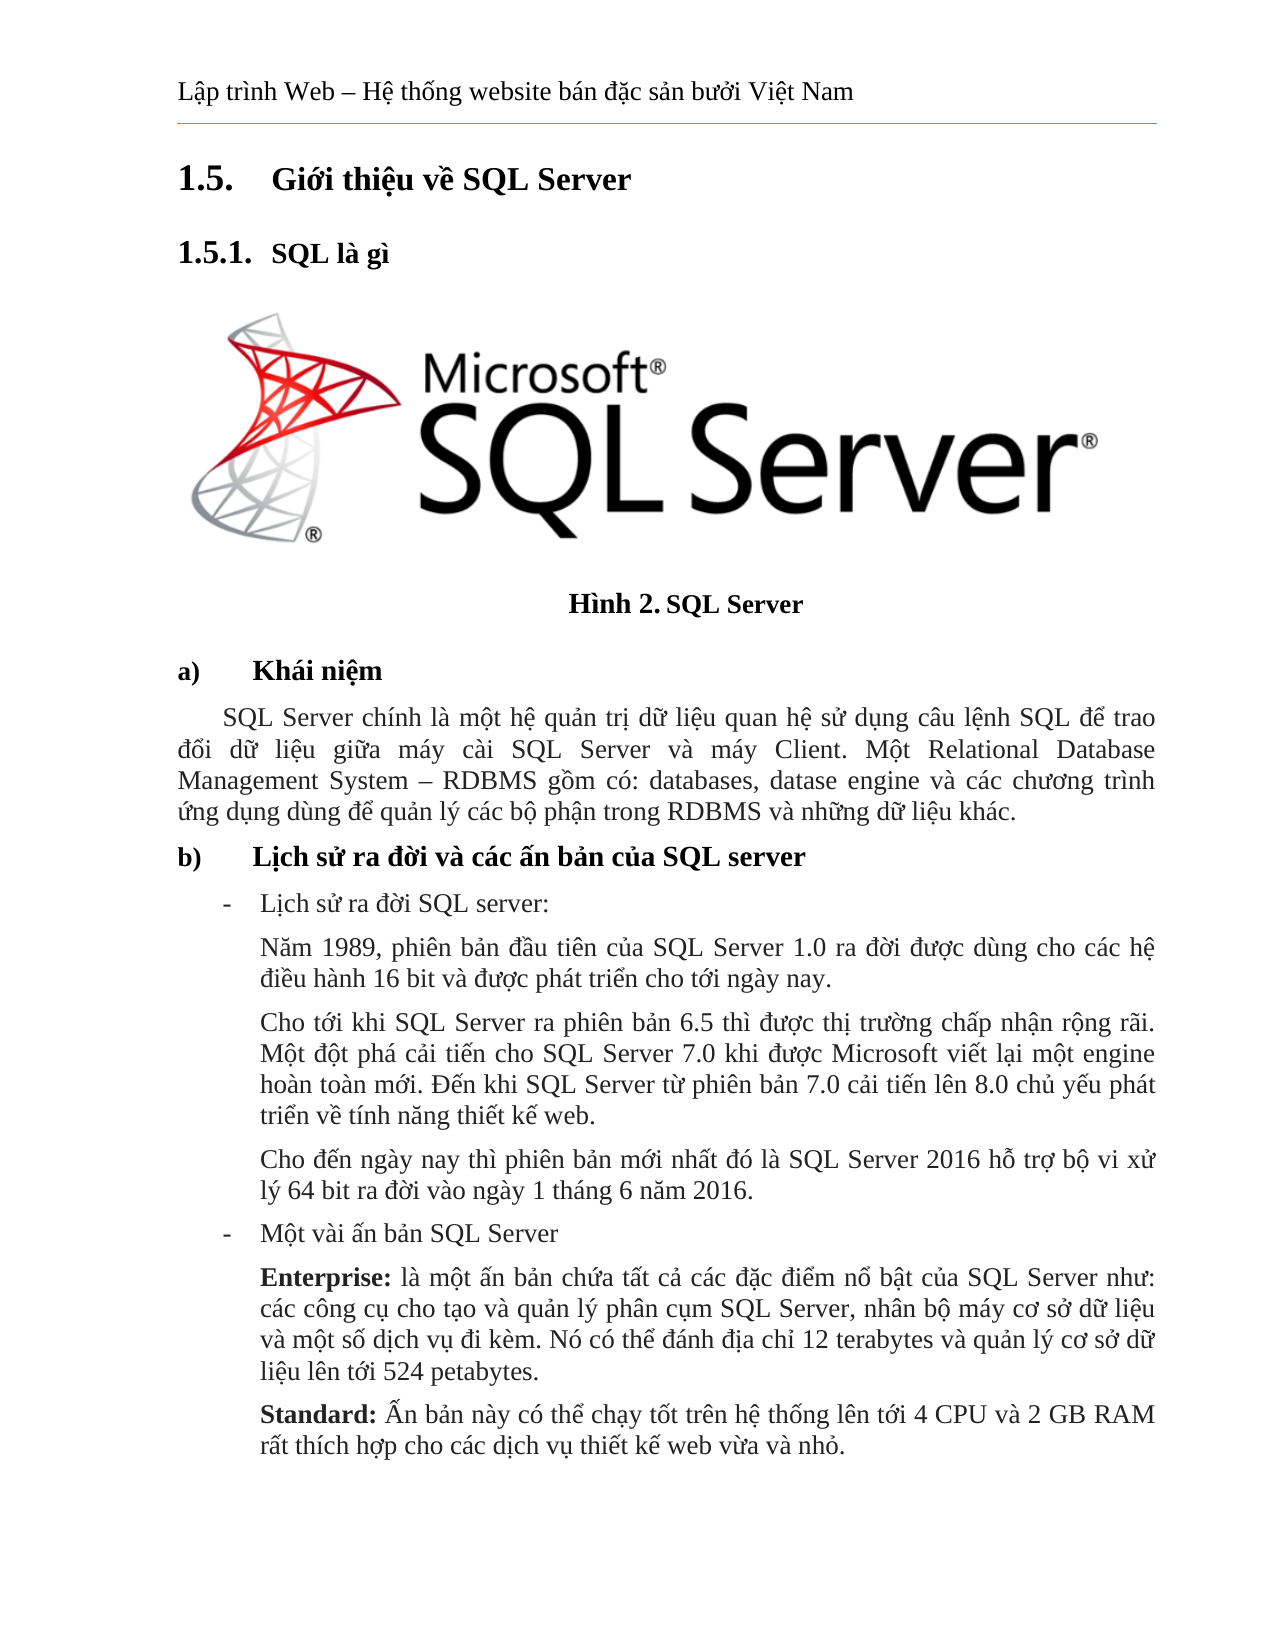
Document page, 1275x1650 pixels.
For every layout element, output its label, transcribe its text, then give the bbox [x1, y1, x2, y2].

list Lịch sử ra đời SQL server: [222, 887, 1157, 918]
text Giới thiệu về SQL Server [177, 155, 1157, 198]
text Enterprise: là một ấn bản chứa tất cả các đặc điểm nổ bật của SQL Server như: các công cụ cho tạo và quản lý phân cụm SQL Server, nhân bộ máy cơ sở dữ liệu và một số dịch vụ đi kèm. Nó có thể đánh địa chỉ 12 terabytes và quản lý cơ sở dữ liệu lên tới 524 petabytes. [260, 1261, 1157, 1386]
text Cho tới khi SQL Server ra phiên bản 6.5 thì được thị trường chấp nhận rộng rãi. Một đột phá cải tiến cho SQL Server 7.0 khi được Microsoft viết lại một engine hoàn toàn mới. Đến khi SQL Server từ phiên bản 7.0 cải tiến lên 8.0 chủ yếu phát triển về tính năng thiết kế web. [260, 1006, 1157, 1130]
text Lịch sử ra đời và các ấn bản của SQL server [177, 839, 1157, 872]
text Khái niệm [177, 653, 1157, 686]
picture [177, 289, 1157, 567]
text Năm 1989, phiên bản đầu tiên của SQL Server 1.0 ra đời được dùng cho các hệ điều hành 16 bit và được phát triển cho tới ngày nay. [260, 931, 1157, 993]
text Standard: Ấn bản này có thể chạy tốt trên hệ thống lên tới 4 CPU và 2 GB RAM rất thích hợp cho các dịch vụ thiết kế web vừa và nhỏ. [260, 1398, 1157, 1461]
text SQL là gì [177, 232, 1157, 271]
text Cho đến ngày nay thì phiên bản mới nhất đó là SQL Server 2016 hỗ trợ bộ vi xử lý 64 bit ra đời vào ngày 1 tháng 6 năm 2016. [260, 1143, 1157, 1205]
text SQL Server chính là một hệ quản trị dữ liệu quan hệ sử dụng câu lệnh SQL để trao đổi dữ liệu giữa máy cài SQL Server và máy Client. Một Relational Database Management System – RDBMS gồm có: databases, datase engine và các chương trình ứng dụng dùng để quản lý các bộ phận trong RDBMS và những dữ liệu khác. [177, 702, 1157, 826]
text SQL Server [215, 586, 1157, 619]
list Một vài ấn bản SQL Server [222, 1218, 1157, 1249]
